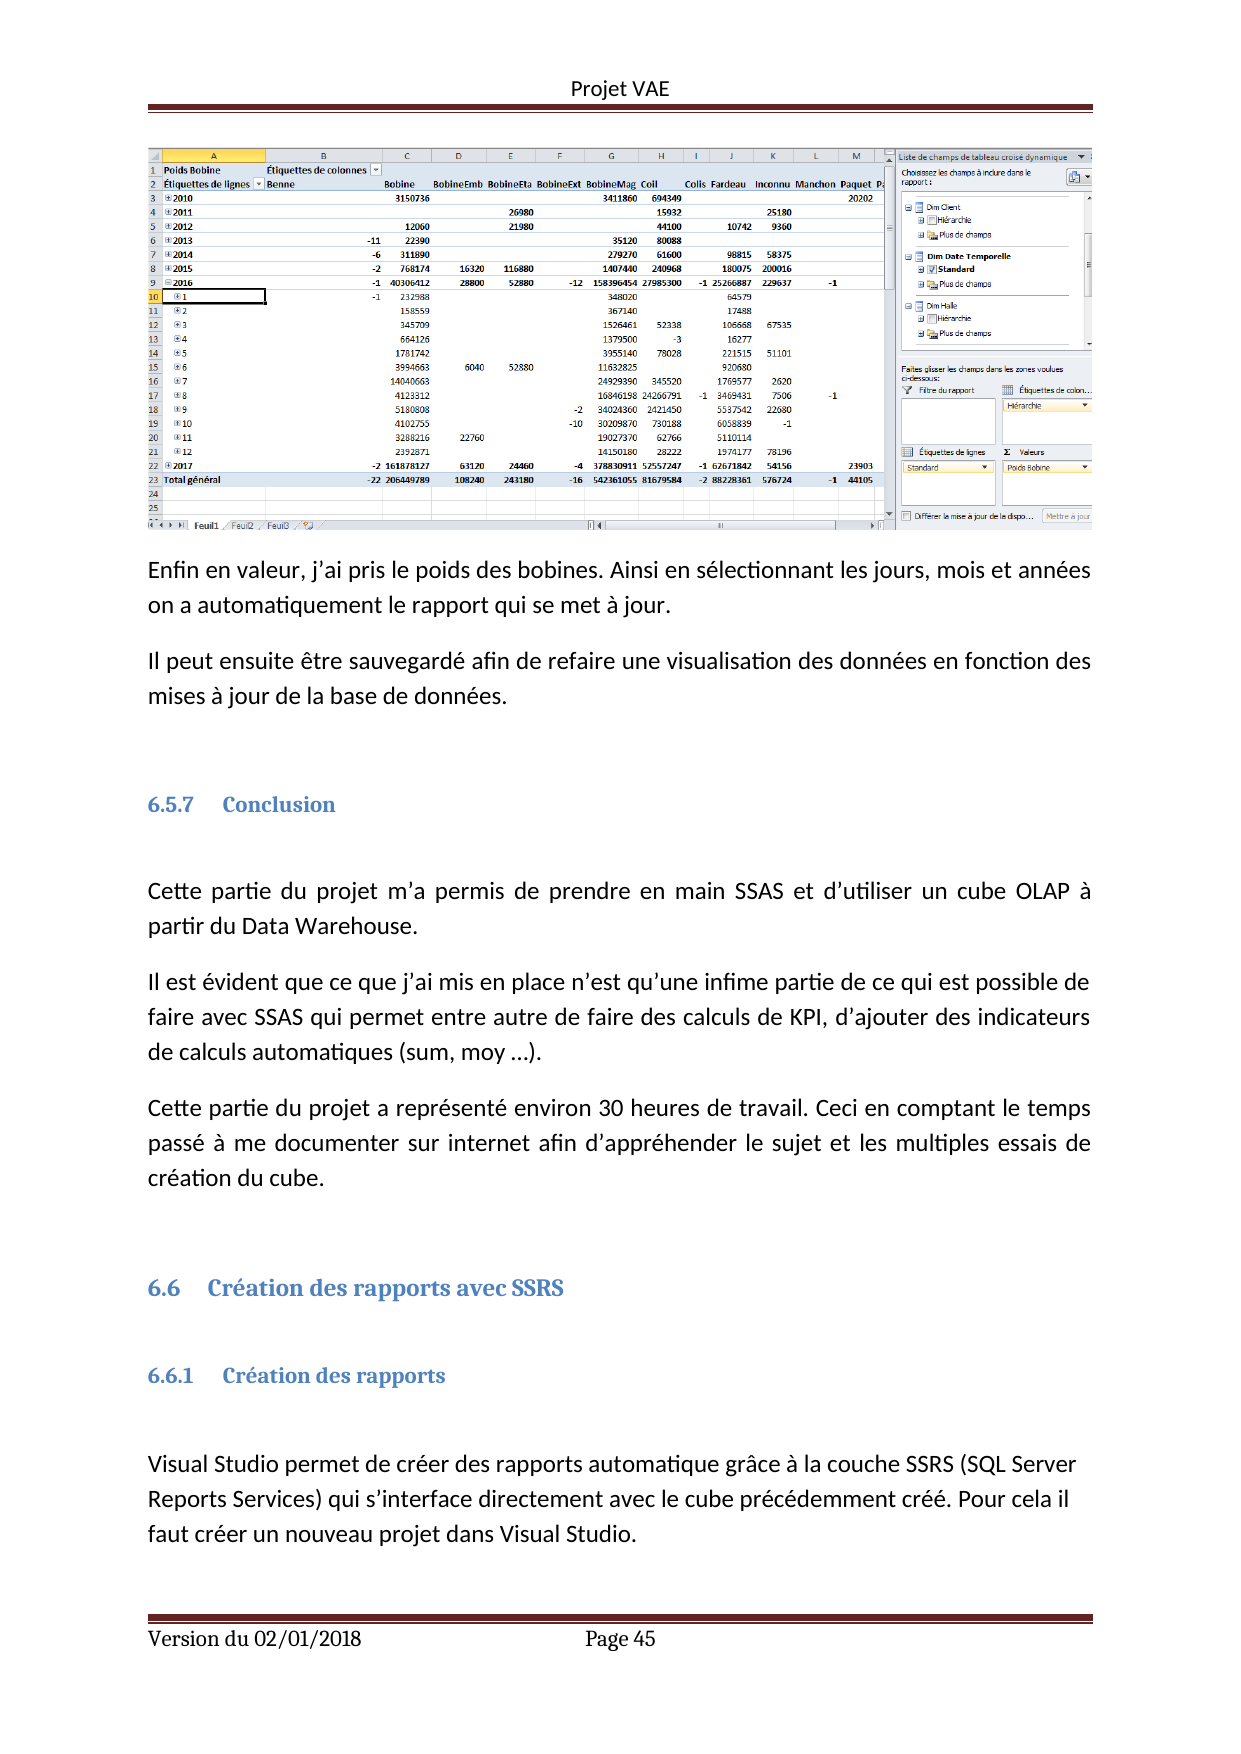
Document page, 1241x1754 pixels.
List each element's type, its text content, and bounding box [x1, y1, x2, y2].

text Il est évident que ce que j’ai mis en place n’est qu’une infime partie de ce qui est possible de faire avec SSAS qui permet entre autre de faire des calculs de KPI, d’ajouter des indicateurs de calculs automatiques (sum, moy …). [148, 966, 1093, 1067]
text Cette partie du projet m’a permis de prendre en main SSAS et d’utiliser un cube OLAP à partir du Data Warehouse. [148, 875, 1093, 941]
text Il peut ensuite être sauvegardé afin de refaire une visualisation des données en fonction des mises à jour de la base de données. [148, 645, 1093, 711]
subtitle Création des rapports [148, 1362, 1093, 1389]
subtitle Création des rapports avec SSRS [148, 1274, 1093, 1302]
text Cette partie du projet a représenté environ 30 heures de travail. Ceci en comptant le temps passé à me documenter sur internet afin d’appréhender le sujet et les multiples essais de création du cube. [148, 1092, 1093, 1192]
text Visual Studio permet de créer des rapports automatique grâce à la couche SSRS (SQL Server Reports Services) qui s’interface directement avec le cube précédemment créé. Pour cela il faut créer un nouveau projet dans Visual Studio. [148, 1448, 1093, 1549]
text Enfin en valeur, j’ai pris le poids des bobines. Ainsi en sélectionnant les jours, mois et années on a automatiquement le rapport qui se met à jour. [148, 554, 1093, 620]
subtitle Conclusion [148, 792, 1093, 818]
picture [148, 147, 1092, 530]
